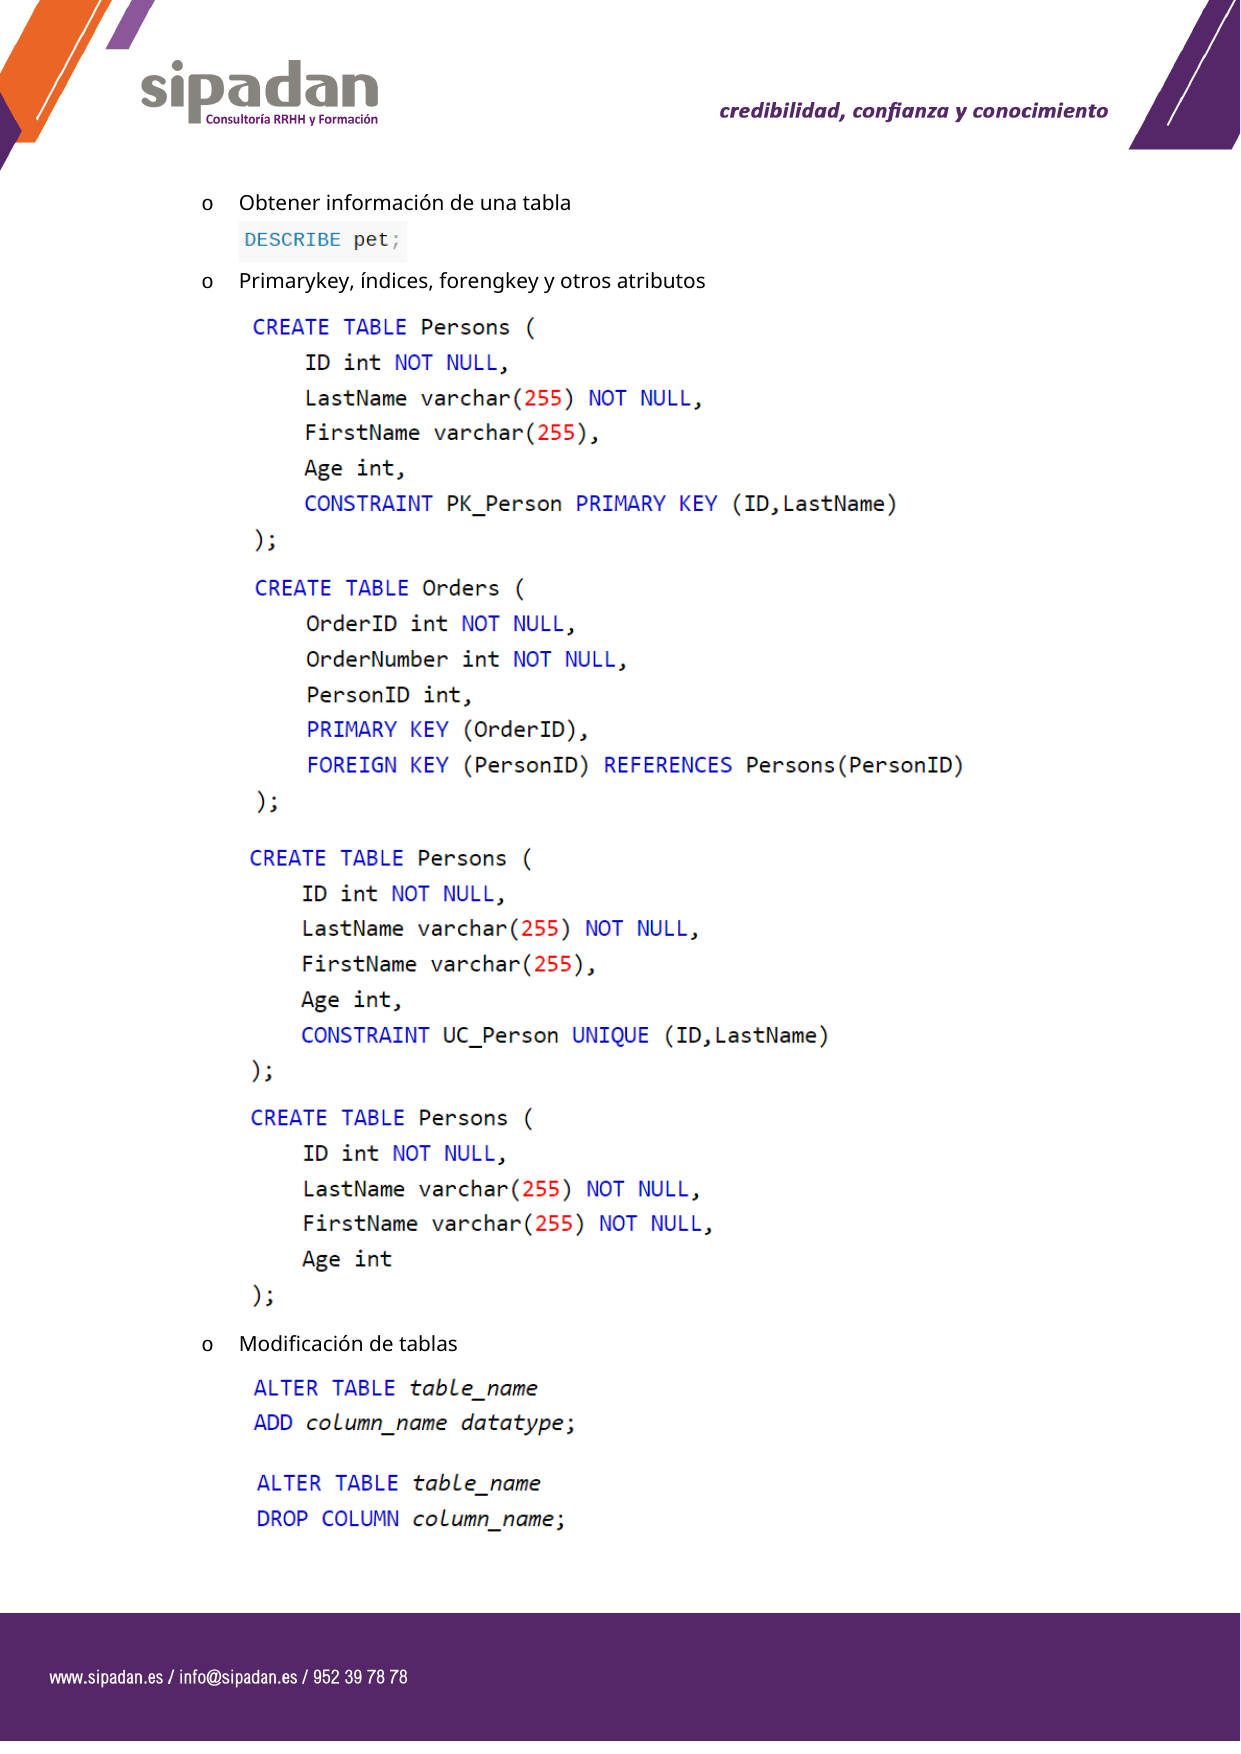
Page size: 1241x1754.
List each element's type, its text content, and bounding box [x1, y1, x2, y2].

list Obtener información de una tabla [201, 188, 1137, 262]
picture [238, 1361, 582, 1451]
picture [238, 562, 975, 827]
picture [0, 1613, 1241, 1741]
picture [238, 1455, 585, 1545]
picture [238, 1095, 719, 1325]
picture [238, 221, 408, 262]
picture [238, 830, 844, 1092]
picture [238, 298, 909, 558]
picture [0, 0, 1241, 189]
